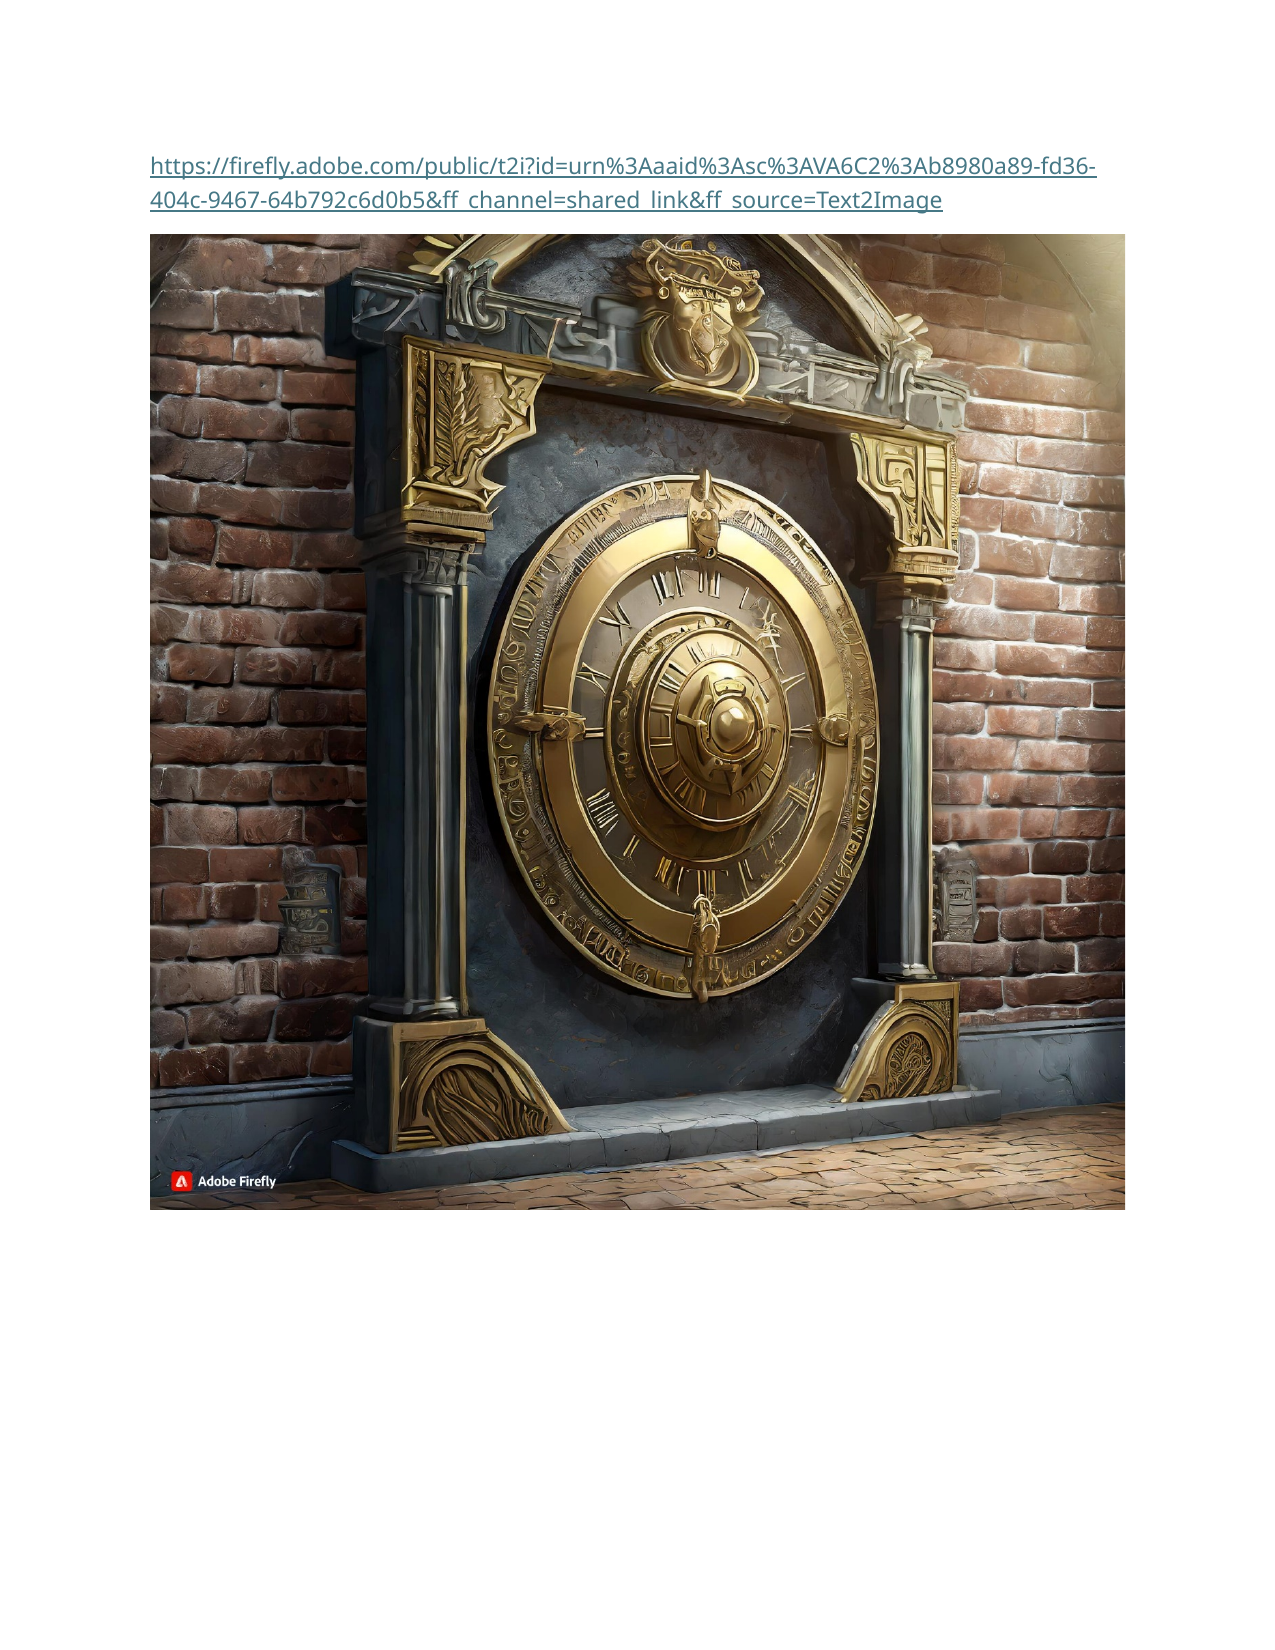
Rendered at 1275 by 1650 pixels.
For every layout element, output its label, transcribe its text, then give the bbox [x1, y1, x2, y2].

text https://firefly.adobe.com/public/t2i?id=urn%3Aaaid%3Asc%3AVA6C2%3Ab8980a89-fd36-404c-9467-64b792c6d0b5&ff_channel=shared_link&ff_source=Text2Image [150, 150, 1125, 215]
picture [150, 234, 1125, 1210]
